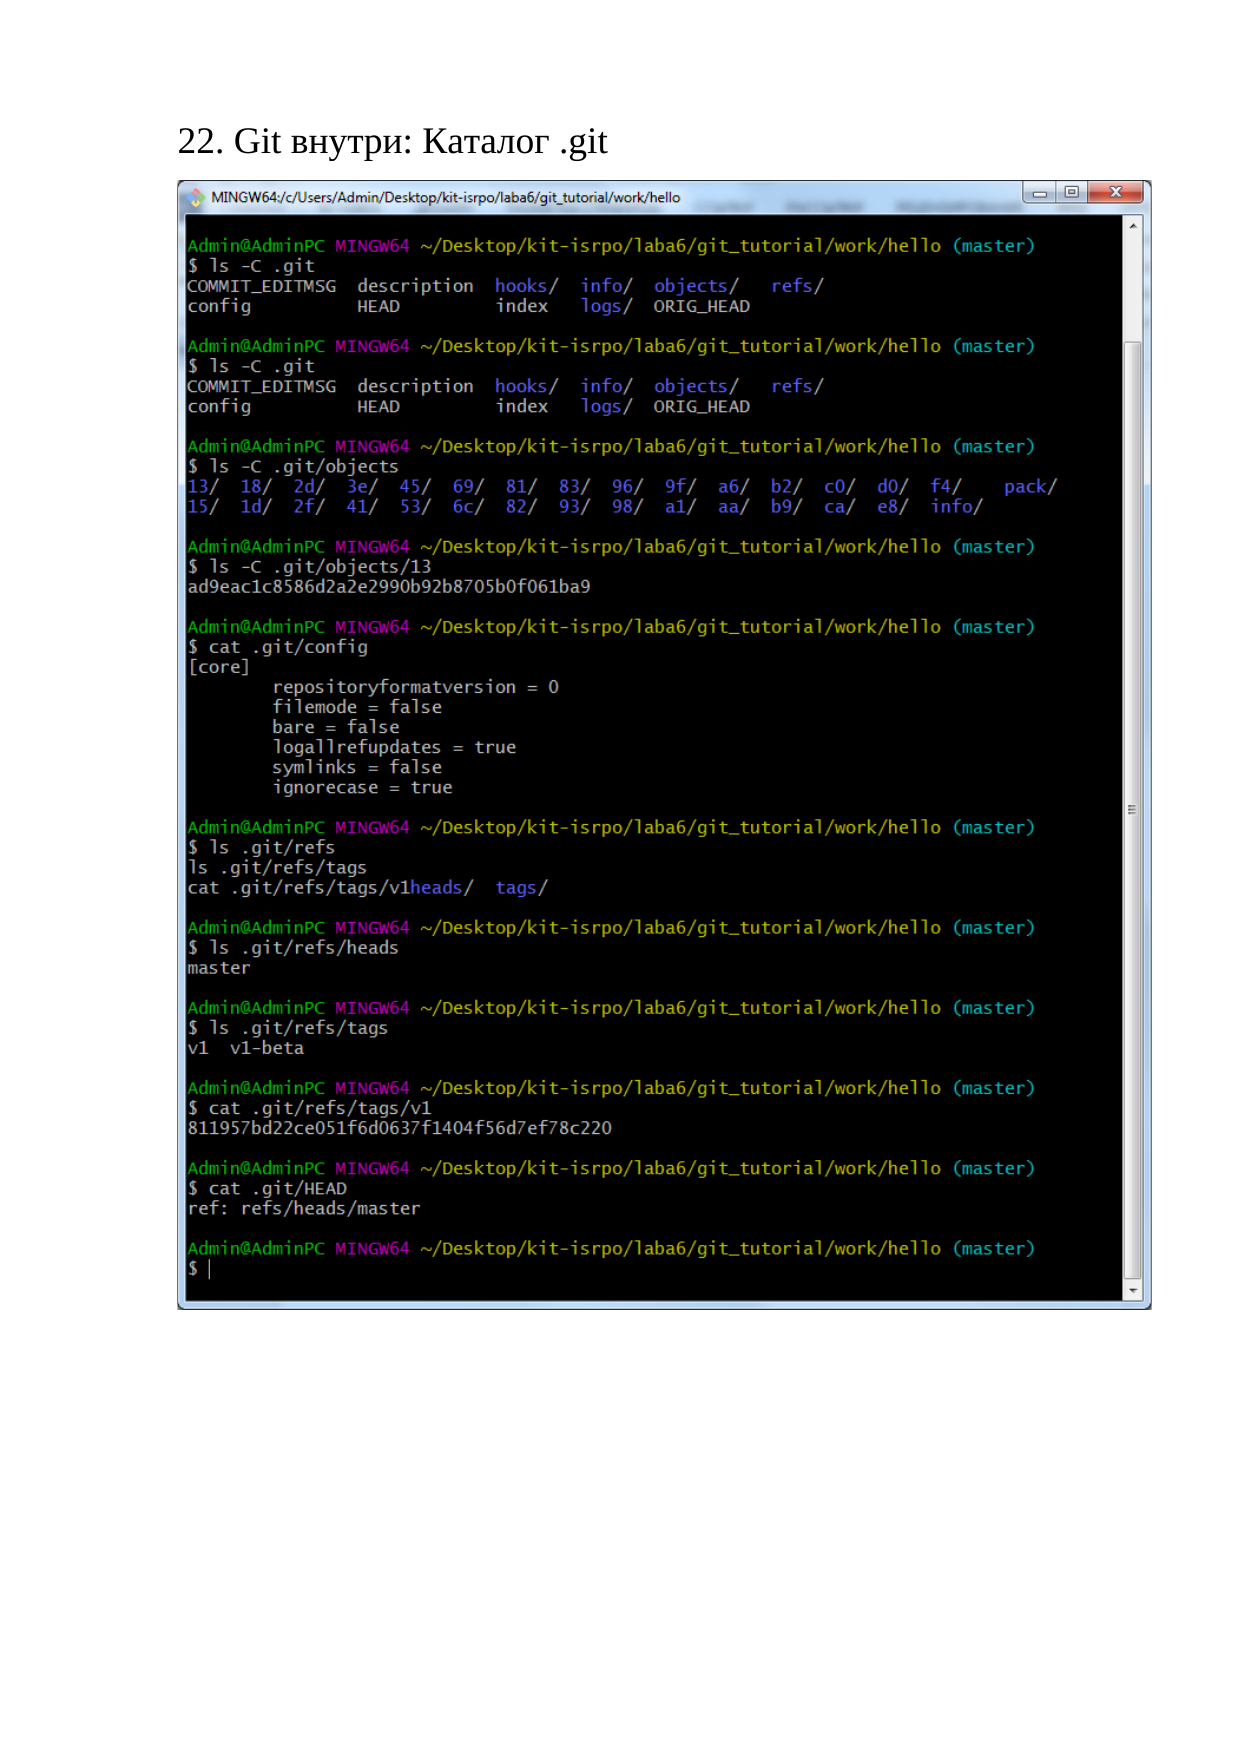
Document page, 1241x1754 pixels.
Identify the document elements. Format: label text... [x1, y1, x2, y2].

picture [177, 180, 1152, 1310]
text 22. Git внутри: Каталог .git [177, 118, 1152, 161]
